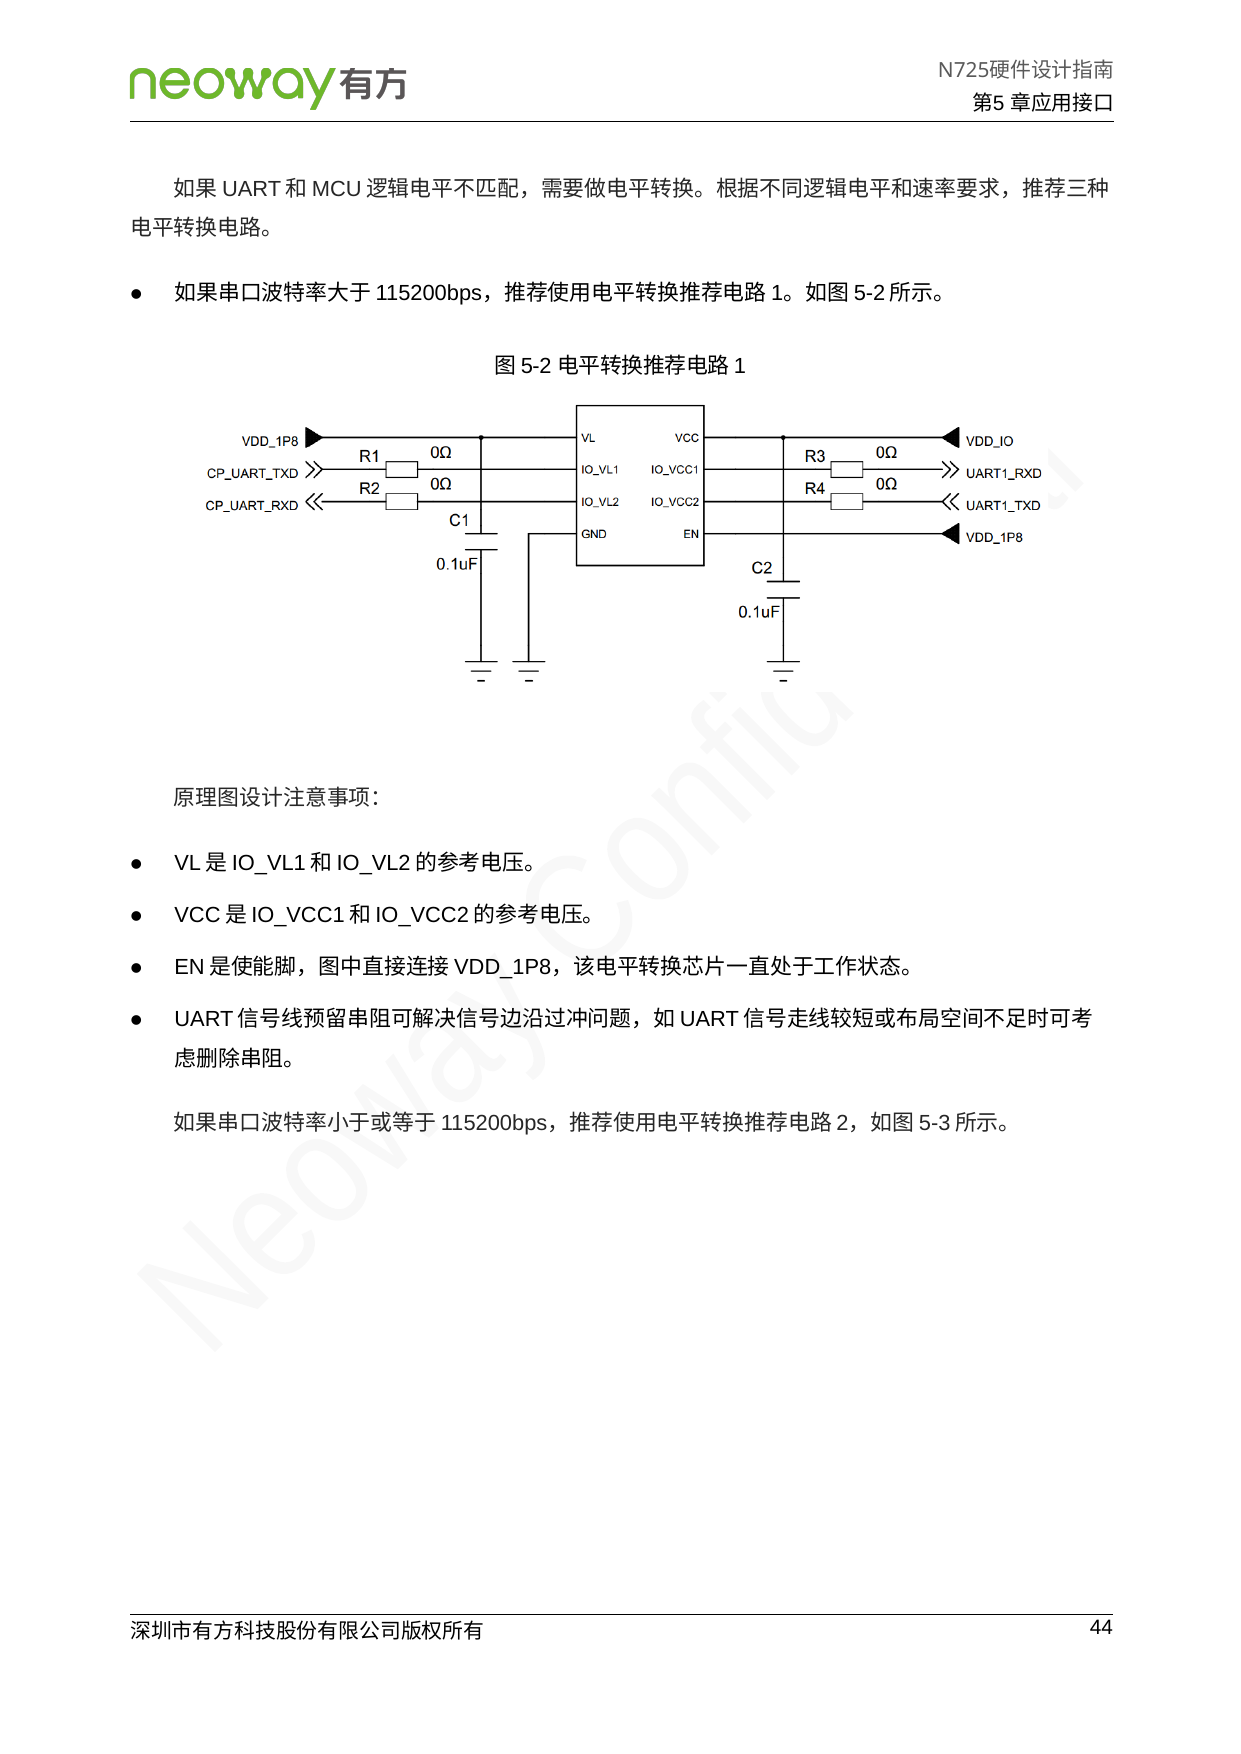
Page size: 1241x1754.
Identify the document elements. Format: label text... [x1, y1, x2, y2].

list EN是使能脚，图中直接连接VDD_1P8，该电平转换芯片一直处于工作状态。 [130, 949, 1110, 981]
text 原理图设计注意事项： [130, 780, 1110, 812]
list 如果串口波特率大于115200bps，推荐使用电平转换推荐电路1。如图 5-14所示。 [130, 275, 1110, 306]
text 电平转换推荐电路1 [130, 348, 1110, 379]
list VCC是IO_VCC1和IO_VCC2的参考电压。 [130, 897, 1110, 928]
list VL是IO_VL1和IO_VL2的参考电压。 [130, 845, 1110, 876]
picture [129, 68, 407, 110]
list UART信号线预留串阻可解决信号边沿过冲问题，如UART信号走线较短或布局空间不足时可考虑删除串阻。 [130, 1001, 1110, 1072]
picture [192, 396, 1049, 692]
text 如果串口波特率小于或等于115200bps，推荐使用电平转换推荐电路2，如图 5-15所示。 [130, 1105, 1110, 1137]
text 如果UART和MCU逻辑电平不匹配，需要做电平转换。根据不同逻辑电平和速率要求，推荐三种电平转换电路。 [130, 171, 1110, 242]
